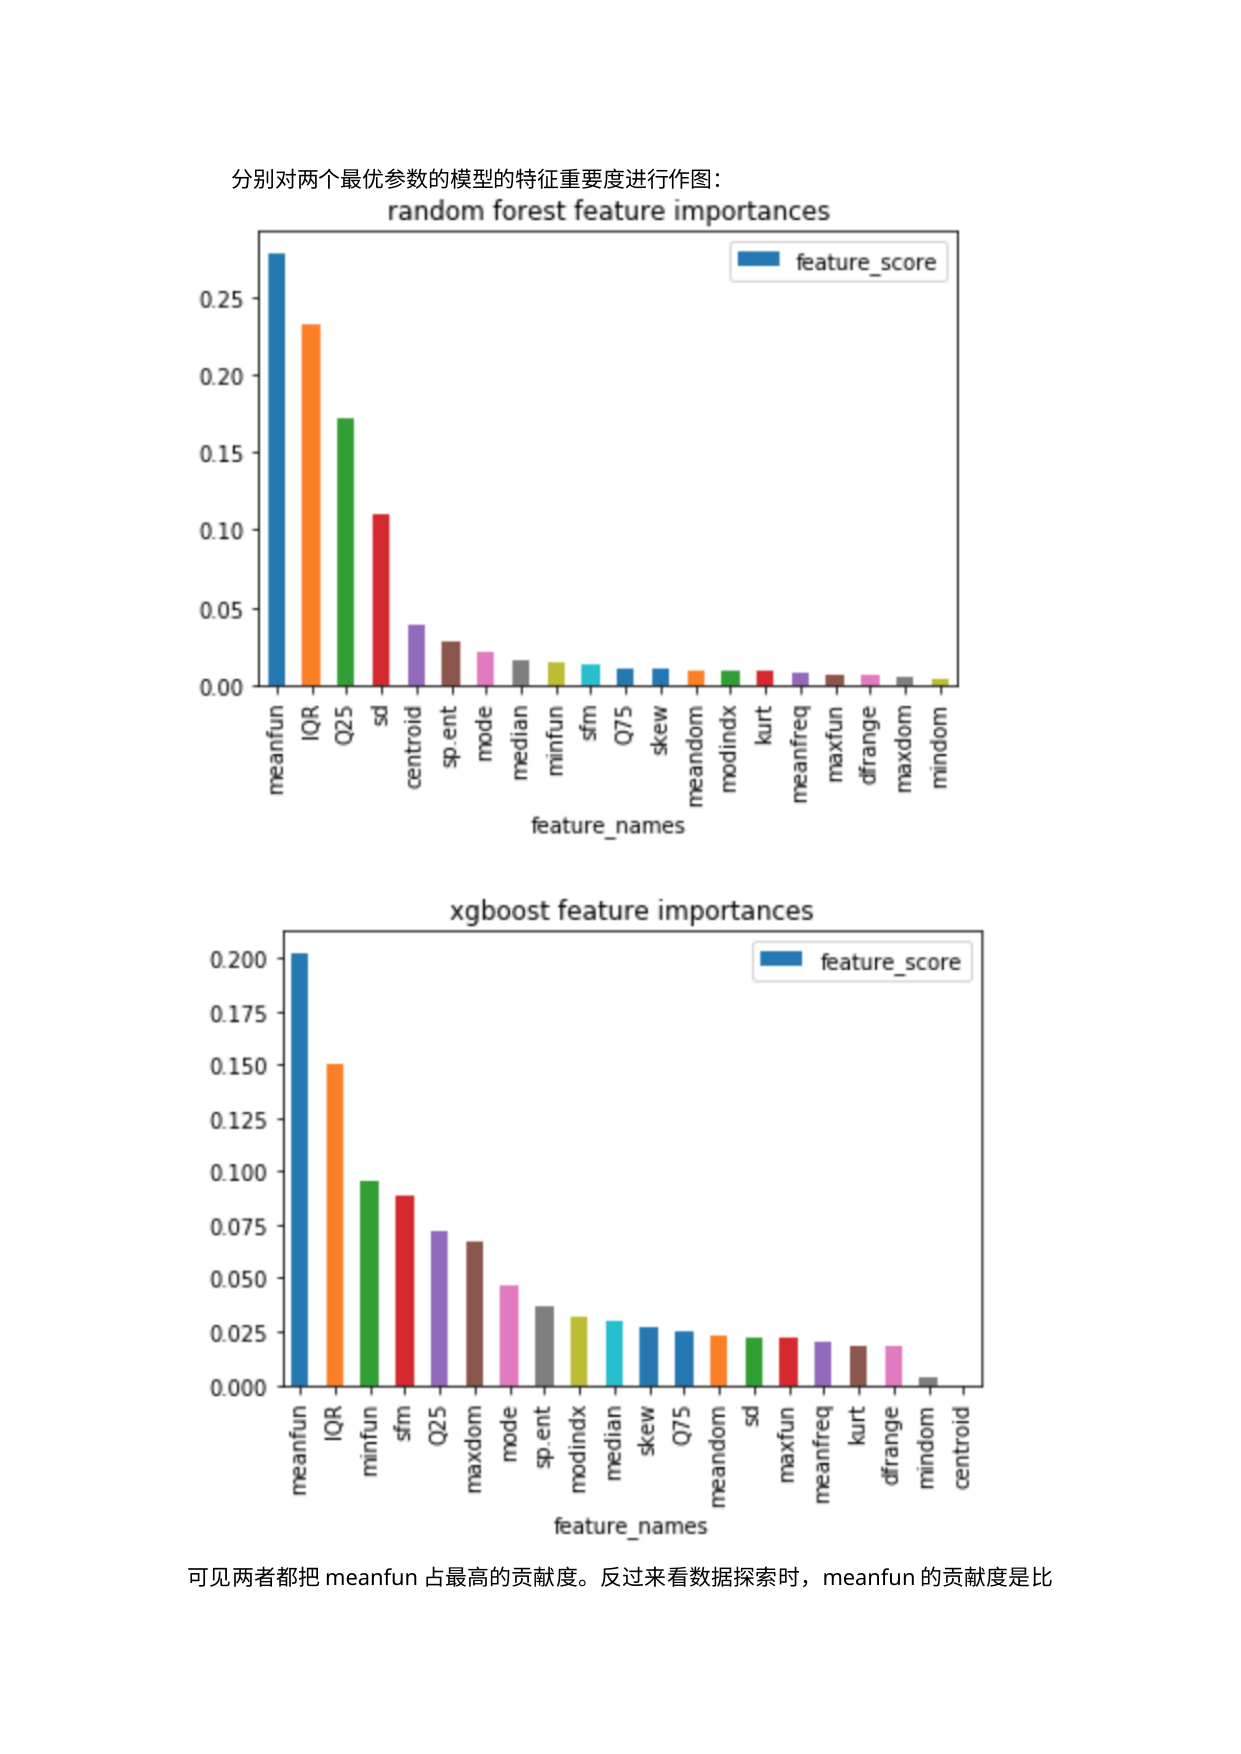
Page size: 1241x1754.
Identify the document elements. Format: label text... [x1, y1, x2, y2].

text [187, 1559, 1053, 1592]
picture [187, 194, 1007, 849]
text 分别对两个最优参数的模型的特征重要度进行作图： [187, 162, 1053, 194]
picture [187, 877, 1046, 1559]
